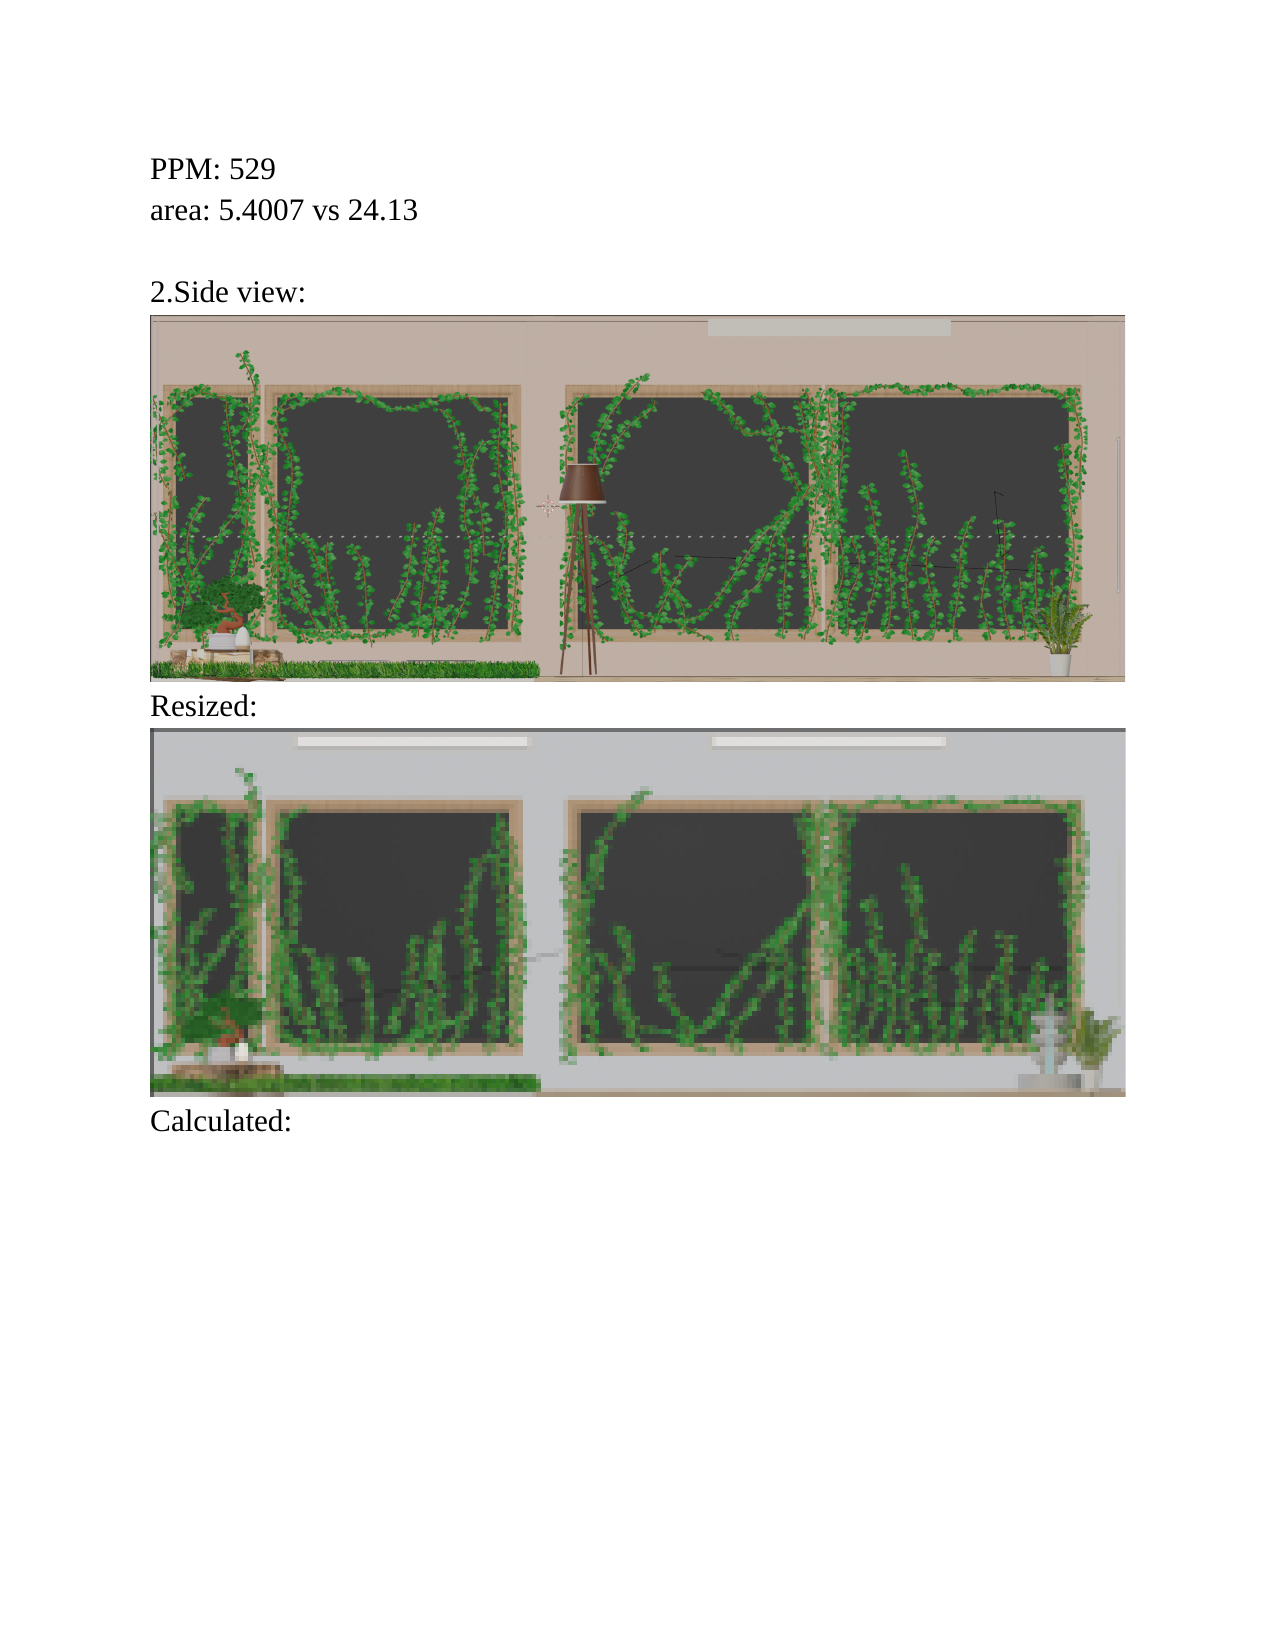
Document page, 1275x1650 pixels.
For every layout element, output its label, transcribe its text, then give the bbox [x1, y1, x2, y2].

text PPM: 529 [150, 150, 1125, 186]
picture [150, 315, 1125, 682]
text Calculated: [150, 1102, 1125, 1138]
picture [150, 728, 1126, 1097]
text Resized: [150, 687, 1125, 723]
text area: 5.4007 vs 24.13 [150, 191, 1125, 227]
text 2.Side view: [150, 274, 1125, 310]
